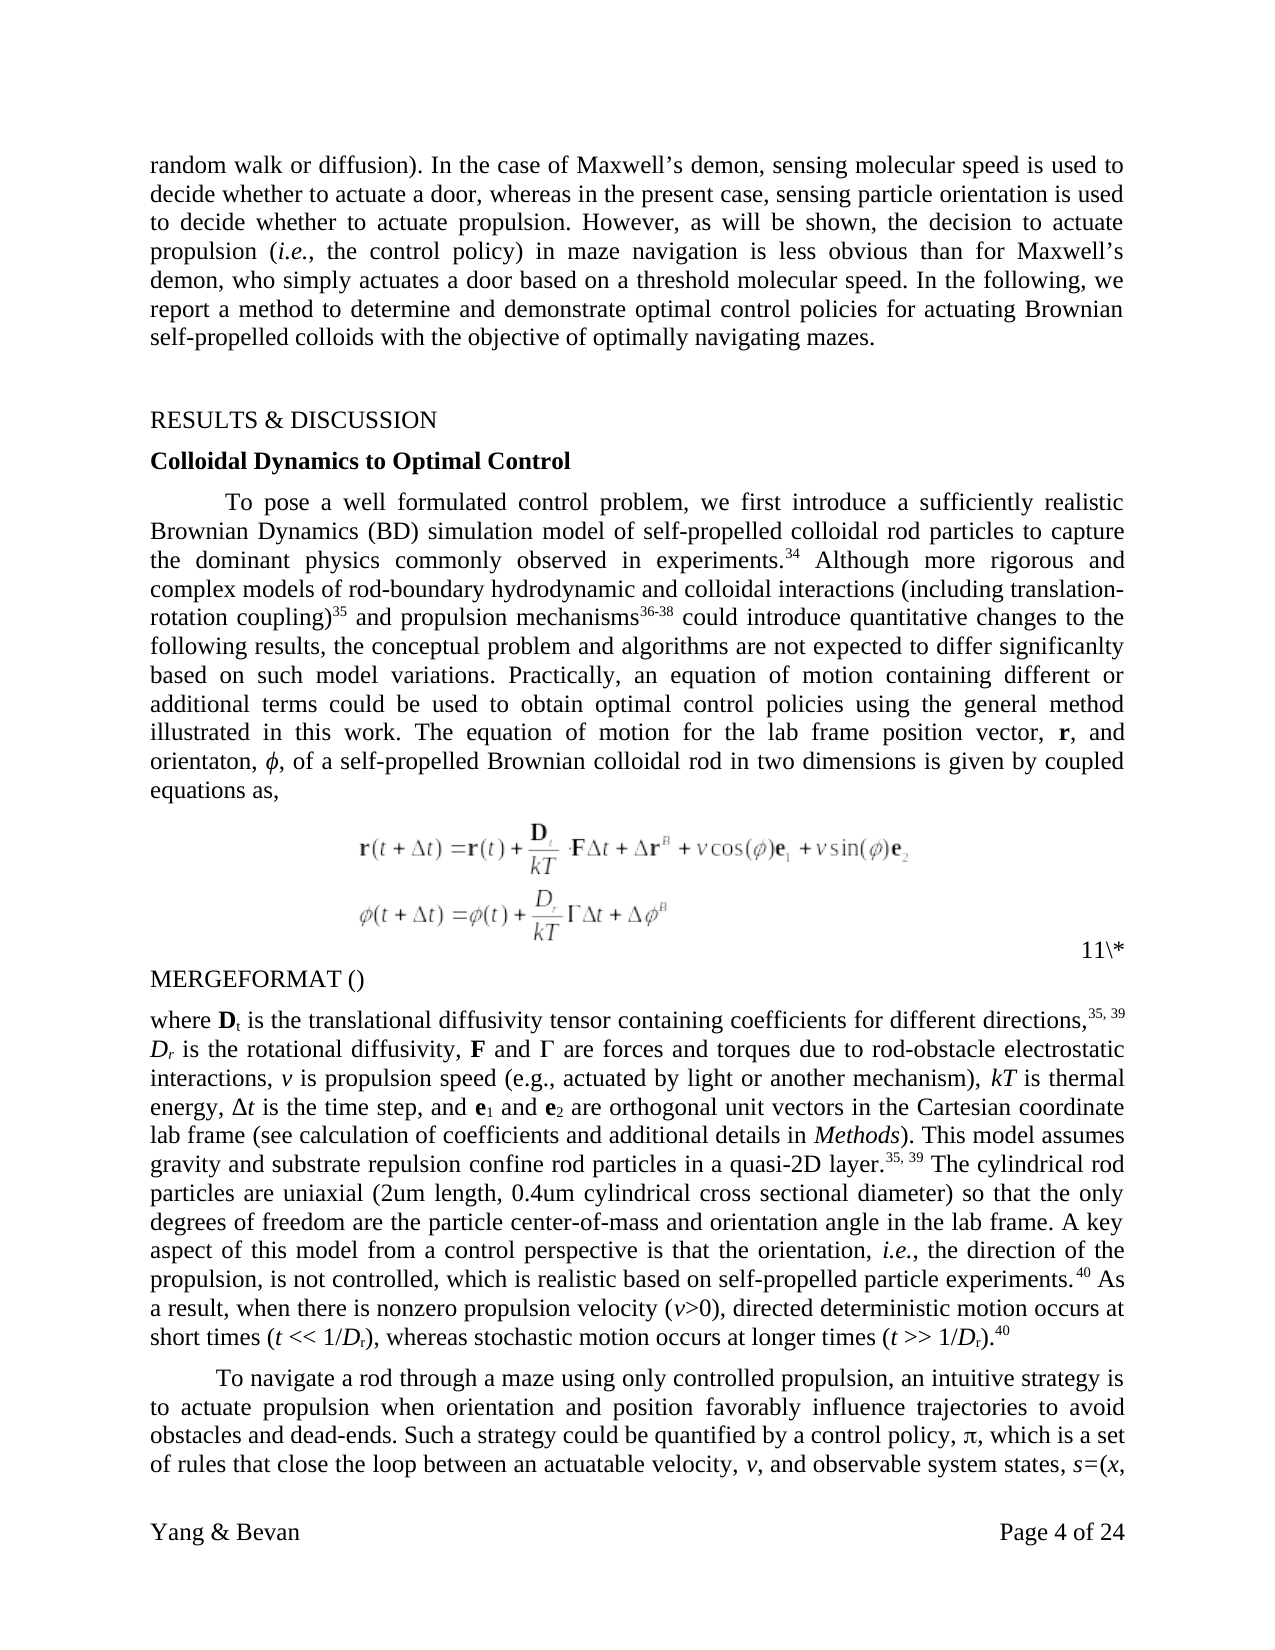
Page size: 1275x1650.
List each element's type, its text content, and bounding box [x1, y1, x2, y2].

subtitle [150, 150, 1125, 351]
text where Dt is the translational diffusivity tensor containing coefficients for different directions,35, 39 Dr is the rotational diffusivity, F and are forces and torques due to rod-obstacle electrostatic interactions, v is propulsion speed (e.g., actuated by light or another mechanism), kT is thermal energy, ∆t is the time step, and e1 and e2 are orthogonal unit vectors in the Cartesian coordinate lab frame (see calculation of coefficients and additional details in Methods). This model assumes gravity and substrate repulsion confine rod particles in a quasi-2D layer.35, 39 The cylindrical rod particles are uniaxial (2um length, 0.4um cylindrical cross sectional diameter) so that the only degrees of freedom are the particle center-of-mass and orientation angle in the lab frame. A key aspect of this model from a control perspective is that the orientation, i.e., the direction of the propulsion, is not controlled, which is realistic based on self-propelled particle experiments.40 As a result, when there is nonzero propulsion velocity (v>0), directed deterministic motion occurs at short times (t << 1/Dr), whereas stochastic motion occurs at longer times (t >> 1/Dr).40 [150, 1005, 1125, 1350]
subtitle RESULTS & DISCUSSION [150, 405, 1125, 434]
text Colloidal Dynamics to Optimal Control [150, 446, 1125, 475]
text To pose a well formulated control problem, we first introduce a sufficiently realistic Brownian Dynamics (BD) simulation model of self-propelled colloidal rod particles to capture the dominant physics commonly observed in experiments.34 Although more rigorous and complex models of rod-boundary hydrodynamic and colloidal interactions (including translation-rotation coupling)35 and propulsion mechanisms36-38 could introduce quantitative changes to the following results, the conceptual problem and algorithms are not expected to differ significanlty based on such model variations. Practically, an equation of motion containing different or additional terms could be used to obtain optimal control policies using the general method illustrated in this work. The equation of motion for the lab frame position vector, r, and orientaton, ϕ, of a self-propelled Brownian colloidal rod in two dimensions is given by coupled equations as, [150, 487, 1125, 804]
